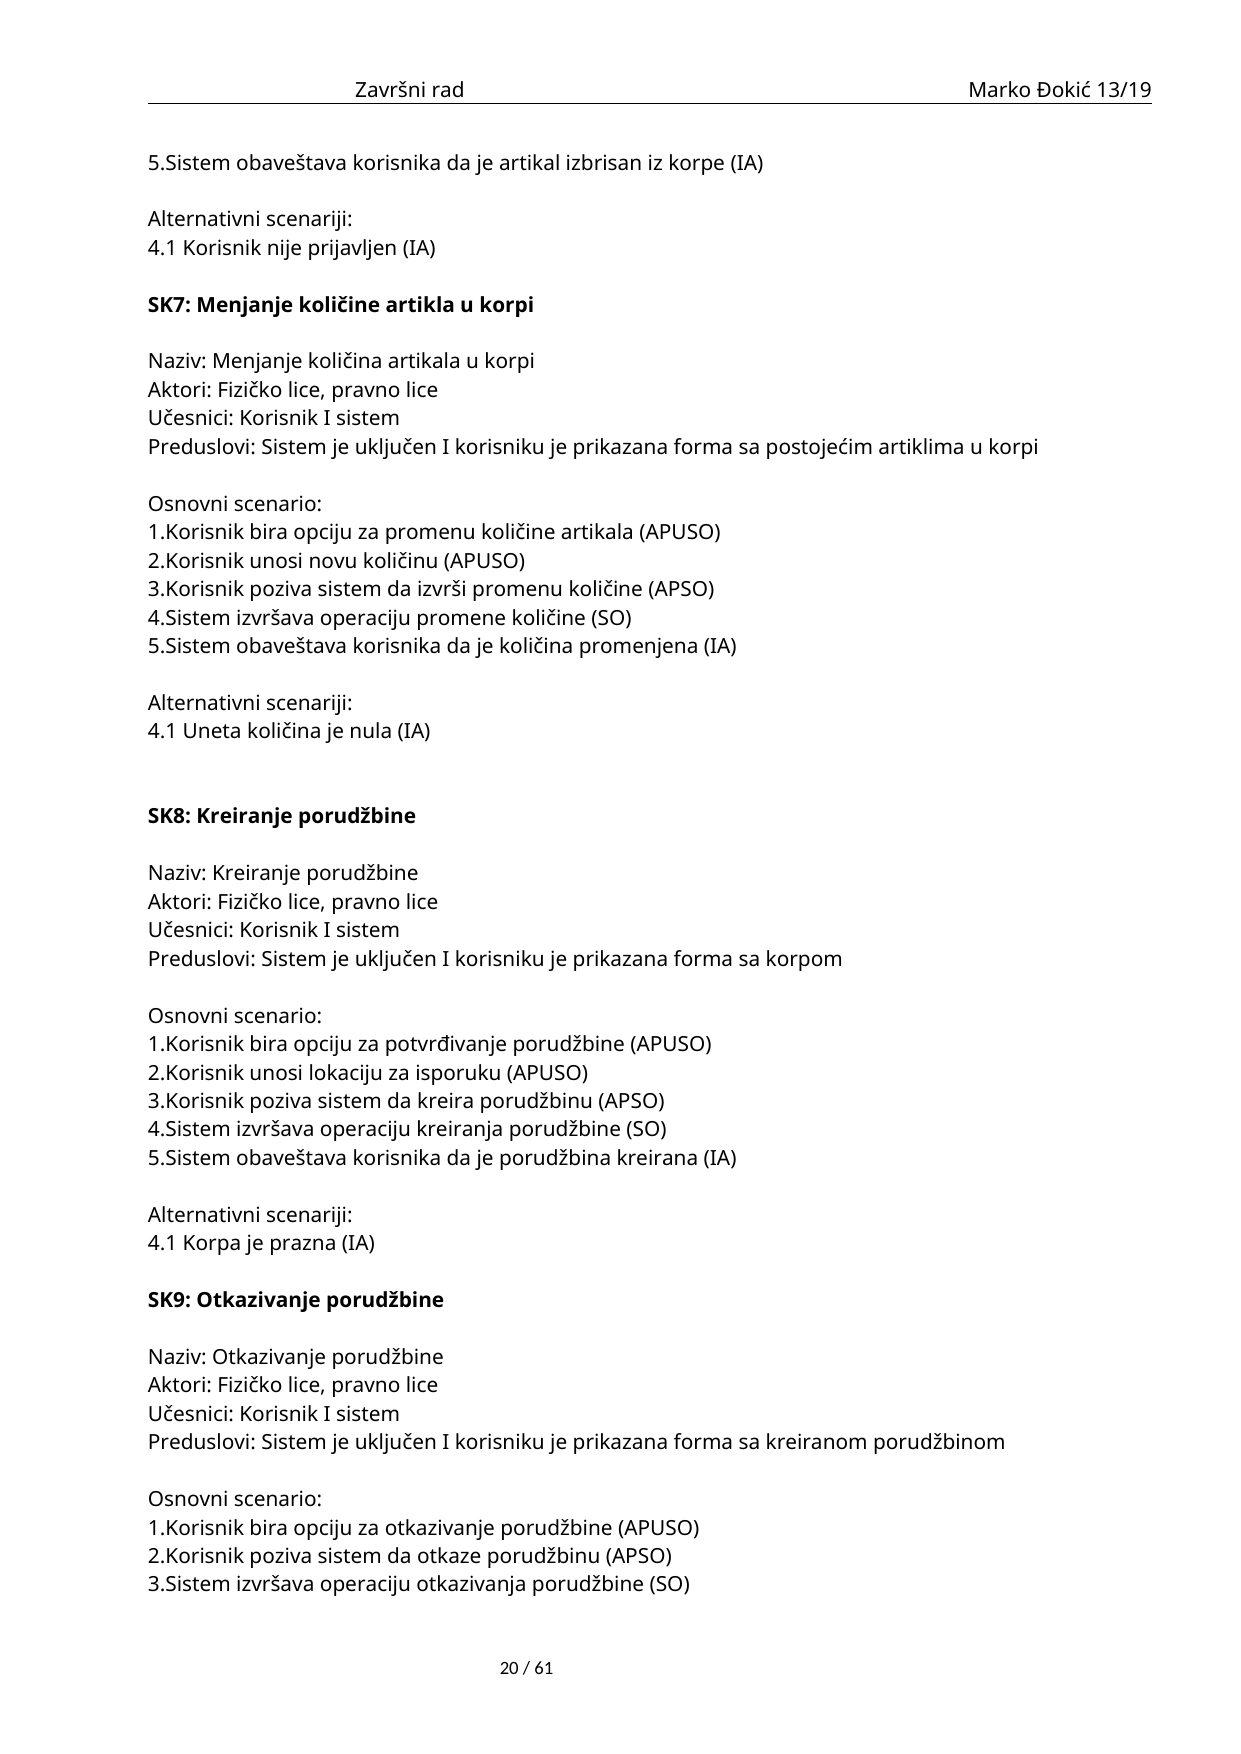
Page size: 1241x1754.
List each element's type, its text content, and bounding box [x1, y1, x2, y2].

text Preduslovi: Sistem je uključen I korisniku je prikazana forma sa postojećim artiklima u korpi [148, 432, 1152, 460]
text 2.Korisnik unosi novu količinu (APUSO) [148, 546, 1152, 574]
text SK7: Menjanje količine artikla u korpi [148, 290, 1152, 318]
text Učesnici: Korisnik I sistem [148, 915, 1152, 944]
text Aktori: Fizičko lice, pravno lice [148, 887, 1152, 915]
text 4.1 Uneta količina je nula (IA) [148, 716, 1152, 745]
text 1.Korisnik bira opciju za otkazivanje porudžbine (APUSO) [148, 1513, 1152, 1541]
text 5.Sistem obaveštava korisnika da je artikal izbrisan iz korpe (IA) [148, 148, 1152, 176]
text Alternativni scenariji: [148, 204, 1152, 233]
text 1.Korisnik bira opciju za potvrđivanje porudžbine (APUSO) [148, 1029, 1152, 1058]
text Učesnici: Korisnik I sistem [148, 403, 1152, 432]
text 5.Sistem obaveštava korisnika da je porudžbina kreirana (IA) [148, 1143, 1152, 1171]
text 2.Korisnik poziva sistem da otkaze porudžbinu (APSO) [148, 1541, 1152, 1569]
text Alternativni scenariji: [148, 688, 1152, 716]
text Naziv: Menjanje količina artikala u korpi [148, 347, 1152, 375]
text 3.Korisnik poziva sistem da kreira porudžbinu (APSO) [148, 1086, 1152, 1114]
text Preduslovi: Sistem je uključen I korisniku je prikazana forma sa korpom [148, 944, 1152, 972]
text 4.1 Korpa je prazna (IA) [148, 1228, 1152, 1257]
text 4.Sistem izvršava operaciju kreiranja porudžbine (SO) [148, 1114, 1152, 1143]
text 3.Sistem izvršava operaciju otkazivanja porudžbine (SO) [148, 1569, 1152, 1598]
text Osnovni scenario: [148, 1484, 1152, 1513]
text Osnovni scenario: [148, 489, 1152, 517]
text Učesnici: Korisnik I sistem [148, 1399, 1152, 1427]
text 2.Korisnik unosi lokaciju za isporuku (APUSO) [148, 1058, 1152, 1086]
text 3.Korisnik poziva sistem da izvrši promenu količine (APSO) [148, 574, 1152, 603]
text Osnovni scenario: [148, 1001, 1152, 1029]
text 4.1 Korisnik nije prijavljen (IA) [148, 233, 1152, 261]
text Naziv: Otkazivanje porudžbine [148, 1342, 1152, 1370]
text Preduslovi: Sistem je uključen I korisniku je prikazana forma sa kreiranom porudžbinom [148, 1427, 1152, 1456]
text Naziv: Kreiranje porudžbine [148, 858, 1152, 887]
text Alternativni scenariji: [148, 1200, 1152, 1228]
text Aktori: Fizičko lice, pravno lice [148, 1370, 1152, 1399]
text SK8: Kreiranje porudžbine [148, 802, 1152, 830]
text 4.Sistem izvršava operaciju promene količine (SO) [148, 603, 1152, 631]
text 5.Sistem obaveštava korisnika da je količina promenjena (IA) [148, 631, 1152, 659]
text Aktori: Fizičko lice, pravno lice [148, 375, 1152, 403]
text SK9: Otkazivanje porudžbine [148, 1285, 1152, 1313]
text 1.Korisnik bira opciju za promenu količine artikala (APUSO) [148, 517, 1152, 546]
